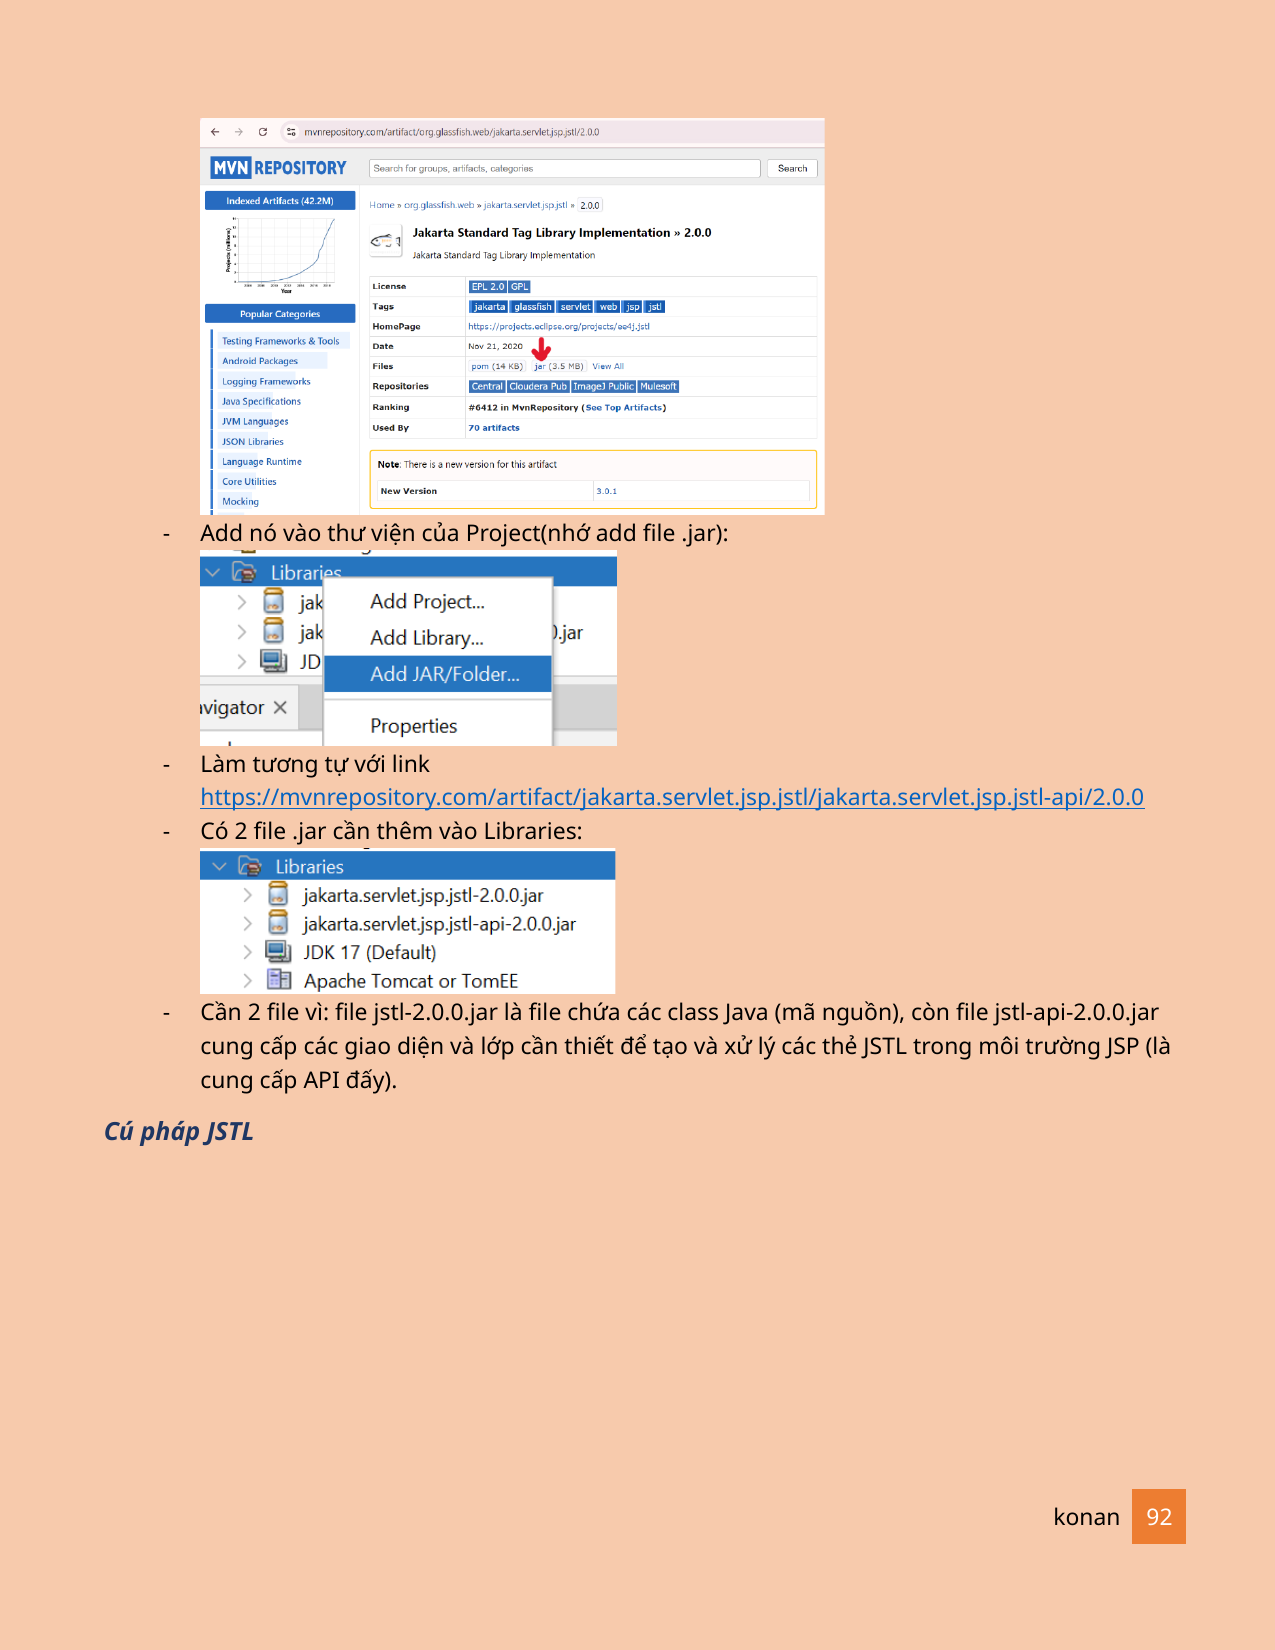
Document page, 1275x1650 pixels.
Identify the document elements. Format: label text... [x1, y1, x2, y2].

list Cần 2 file vì: file jstl-2.0.0.jar là file chứa các class Java (mã nguồn), còn file jstl-api-2.0.0.jar cung cấp các giao diện và lớp cần thiết để tạo và xử lý các thẻ JSTL trong môi trường JSP (là cung cấp API đấy). [163, 996, 1186, 1095]
list Có 2 file .jar cần thêm vào Libraries: [163, 815, 1186, 846]
list Làm tương tự với link https://mvnrepository.com/artifact/jakarta.servlet.jsp.jstl/jakarta.servlet.jsp.jstl-api/2.0.0 [163, 748, 1186, 813]
subtitle Cú pháp JSTL [103, 1114, 1186, 1148]
picture [200, 848, 616, 994]
picture [200, 118, 825, 515]
picture [200, 550, 617, 746]
list Add nó vào thư viện của Project(nhớ add file .jar): [163, 517, 1186, 548]
